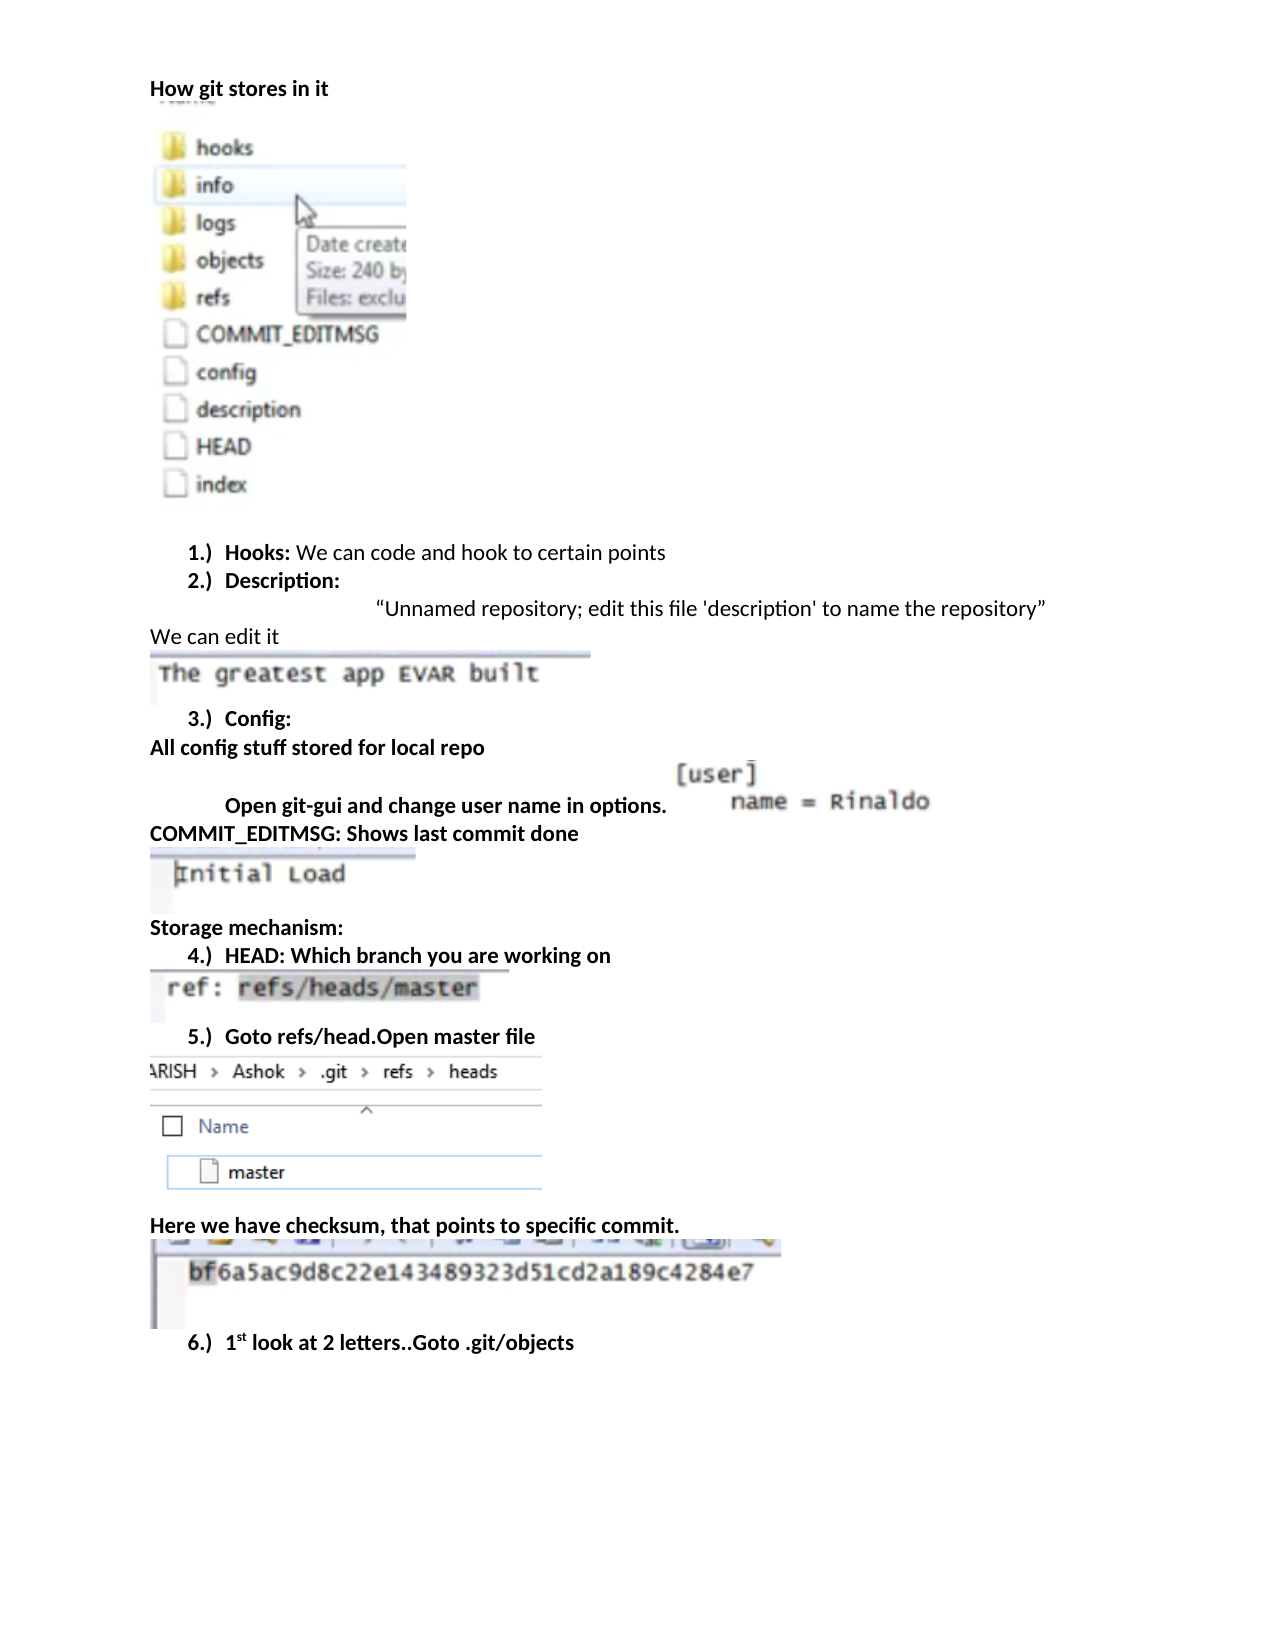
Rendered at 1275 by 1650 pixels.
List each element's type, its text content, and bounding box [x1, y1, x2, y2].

text COMMIT_EDITMSG: Shows last commit done [150, 819, 1125, 847]
text How git stores in it [150, 74, 1125, 102]
picture [672, 760, 953, 814]
list Goto refs/head.Open master file [187, 1022, 1125, 1050]
picture [150, 650, 591, 705]
picture [150, 969, 510, 1023]
picture [150, 1239, 782, 1329]
picture [150, 1050, 543, 1212]
text “Unnamed repository; edit this file 'description' to name the repository” [300, 594, 1125, 622]
picture [150, 101, 407, 538]
text We can edit it [150, 622, 1125, 650]
list Hooks: We can code and hook to certain points [187, 538, 1125, 566]
text All config stuff stored for local repo [150, 733, 1125, 761]
list Config: [187, 704, 1125, 733]
picture [150, 847, 416, 914]
text Storage mechanism: [150, 913, 1125, 941]
list 1st look at 2 letters..Goto .git/objects [187, 1328, 1125, 1356]
list Description: [187, 566, 1125, 594]
list HEAD: Which branch you are working on [187, 941, 1125, 969]
